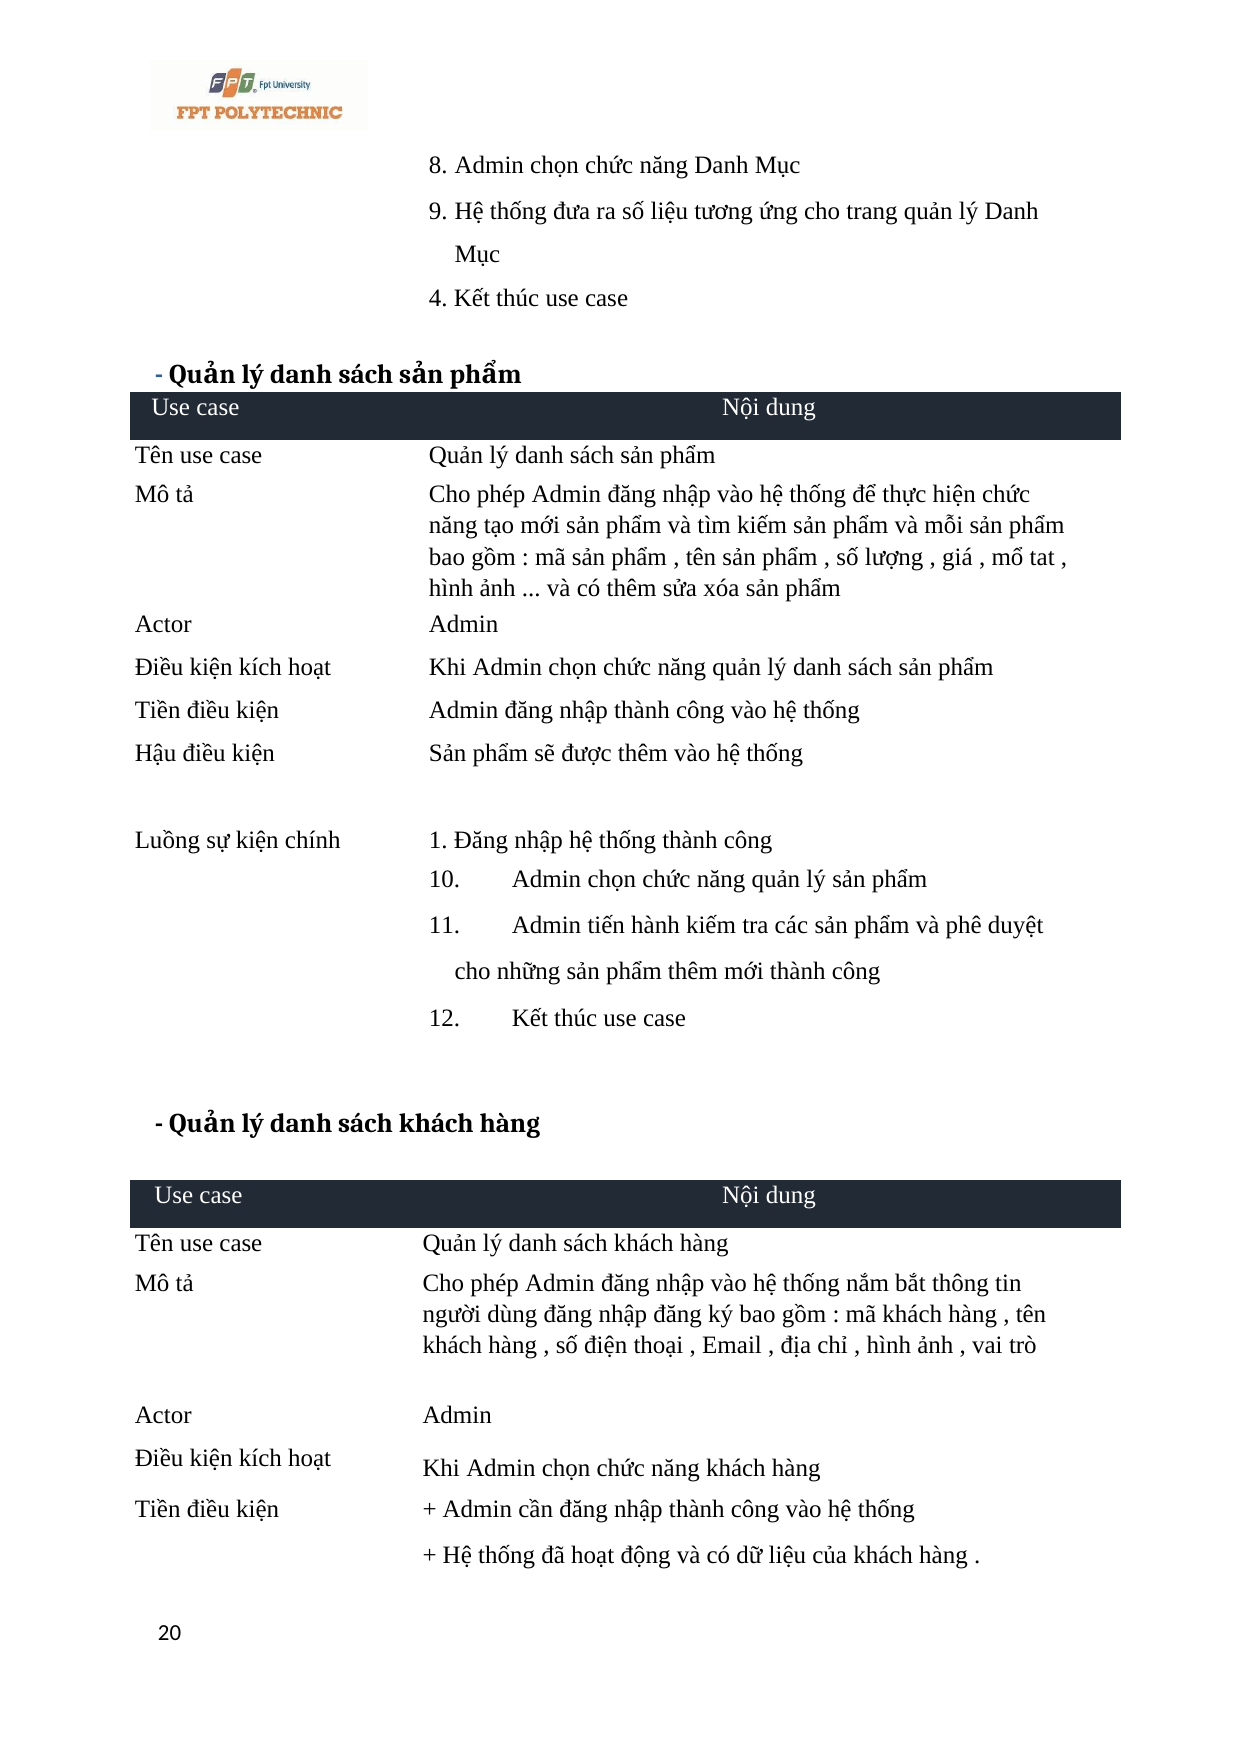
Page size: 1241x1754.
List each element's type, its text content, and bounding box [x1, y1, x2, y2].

list Kết thúc use case [429, 1003, 1073, 1032]
list Admin chọn chức năng quản lý sản phẩm [429, 864, 1073, 892]
table_cell Actor [135, 609, 429, 652]
table_cell Cho phép Admin đăng nhập vào hệ thống nắm bắt thông tin người dùng đăng nhập đăng ký bao gồm : mã khách hàng , tên khách hàng , số điện thoại , Email , địa chỉ , hình ảnh , vai trò [422, 1268, 1083, 1400]
table_header Use case [130, 392, 261, 440]
list Admin tiến hành kiếm tra các sản phẩm và phê duyệt cho những sản phẩm thêm mới thành công [429, 910, 1073, 985]
text 4. Kết thúc use case [429, 283, 1073, 312]
picture [150, 60, 368, 131]
table_cell Luồng sự kiện chính [135, 825, 429, 864]
table_cell Điều kiện kích hoạt [135, 652, 429, 695]
table_cell Mô tả [135, 1268, 422, 1400]
table_cell Hậu điều kiện [135, 738, 429, 824]
subtitle - Quản lý danh sách sản phẩm [154, 359, 1092, 390]
table_cell Admin [422, 1400, 1083, 1443]
table_header Nội dung [429, 392, 1121, 440]
table_cell Mô tả [135, 479, 429, 609]
table_cell Sản phẩm sẽ được thêm vào hệ thống [429, 738, 1079, 824]
table_cell Admin đăng nhập thành công vào hệ thống [429, 695, 1079, 738]
table_cell Tên use case [135, 1228, 422, 1268]
table_header [267, 1180, 429, 1228]
table_cell 1. Đăng nhập hệ thống thành công [429, 825, 1079, 864]
list Hệ thống đưa ra số liệu tương ứng cho trang quản lý Danh Mục [429, 196, 1073, 268]
table_cell Tiền điều kiện [135, 695, 429, 738]
table_cell Quản lý danh sách sản phẩm [429, 440, 1079, 479]
table_cell Admin [429, 609, 1079, 652]
table_cell Điều kiện kích hoạt [135, 1443, 422, 1494]
table_cell Actor [135, 1400, 422, 1443]
subtitle - Quản lý danh sách khách hàng [154, 1108, 1092, 1139]
table_cell + Admin cần đăng nhập thành công vào hệ thống + Hệ thống đã hoạt động và có dữ liệu của khách hàng . [422, 1494, 1083, 1588]
table_cell Cho phép Admin đăng nhập vào hệ thống để thực hiện chức năng tạo mới sản phẩm và tìm kiếm sản phẩm và mỗi sản phẩm bao gồm : mã sản phẩm , tên sản phẩm , số lượng , giá , mổ tat , hình ảnh ... và có thêm sửa xóa sản phẩm [429, 479, 1079, 609]
list Admin chọn chức năng Danh Mục [429, 150, 1073, 179]
table_cell Khi Admin chọn chức năng khách hàng [422, 1443, 1083, 1494]
table_header Use case [130, 1180, 267, 1228]
table_cell Quản lý danh sách khách hàng [422, 1228, 1083, 1268]
table_cell Tên use case [135, 440, 429, 479]
table_cell Tiền điều kiện [135, 1494, 422, 1588]
table_header [261, 392, 429, 440]
table_cell Khi Admin chọn chức năng quản lý danh sách sản phẩm [429, 652, 1079, 695]
table_header Nội dung [429, 1180, 1121, 1228]
